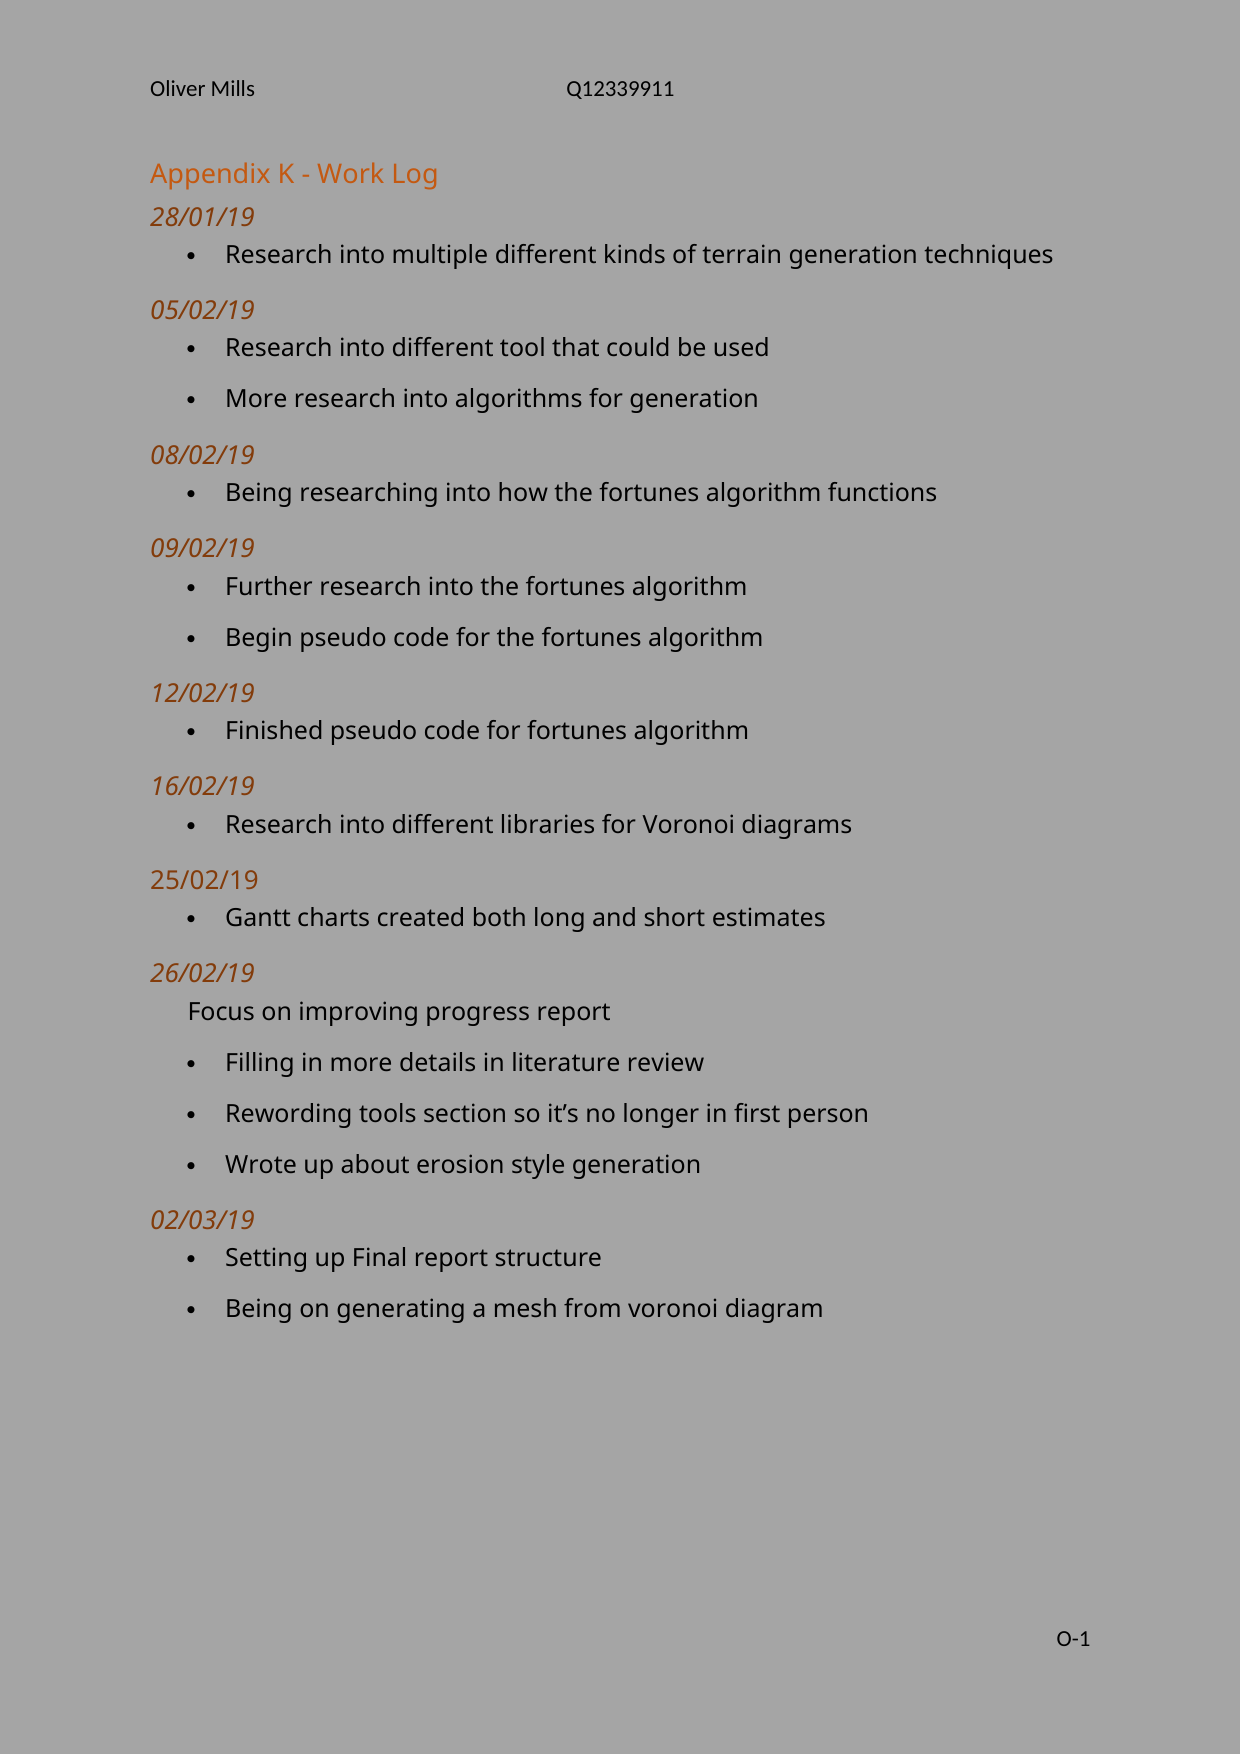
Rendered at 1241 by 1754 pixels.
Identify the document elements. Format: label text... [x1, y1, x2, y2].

subtitle 08/02/19 [150, 436, 1090, 472]
list More research into algorithms for generation [187, 381, 1090, 415]
subtitle 02/03/19 [150, 1202, 1090, 1237]
list Filling in more details in literature review [187, 1044, 1090, 1078]
list Being researching into how the fortunes algorithm functions [187, 474, 1090, 509]
subtitle 12/02/19 [150, 674, 1090, 710]
list Being on generating a mesh from voronoi diagram [187, 1291, 1090, 1325]
subtitle 25/02/19 [150, 861, 1090, 897]
subtitle 09/02/19 [150, 530, 1090, 565]
list Further research into the fortunes algorithm [187, 568, 1090, 602]
text Focus on improving progress report [187, 993, 1090, 1027]
list Gantt charts created both long and short estimates [187, 900, 1090, 934]
list Research into multiple different kinds of terrain generation techniques [187, 236, 1090, 271]
subtitle Appendix K - Work Log [150, 154, 1090, 191]
list Wrote up about erosion style generation [187, 1146, 1090, 1181]
list Finished pseudo code for fortunes algorithm [187, 713, 1090, 747]
subtitle 26/02/19 [150, 955, 1090, 991]
subtitle 16/02/19 [150, 768, 1090, 803]
list Begin pseudo code for the fortunes algorithm [187, 619, 1090, 653]
subtitle 28/01/19 [150, 198, 1090, 234]
list Research into different libraries for Voronoi diagrams [187, 806, 1090, 840]
list Setting up Final report structure [187, 1240, 1090, 1274]
subtitle 05/02/19 [150, 292, 1090, 327]
list Rewording tools section so it’s no longer in first person [187, 1095, 1090, 1129]
list Research into different tool that could be used [187, 330, 1090, 364]
